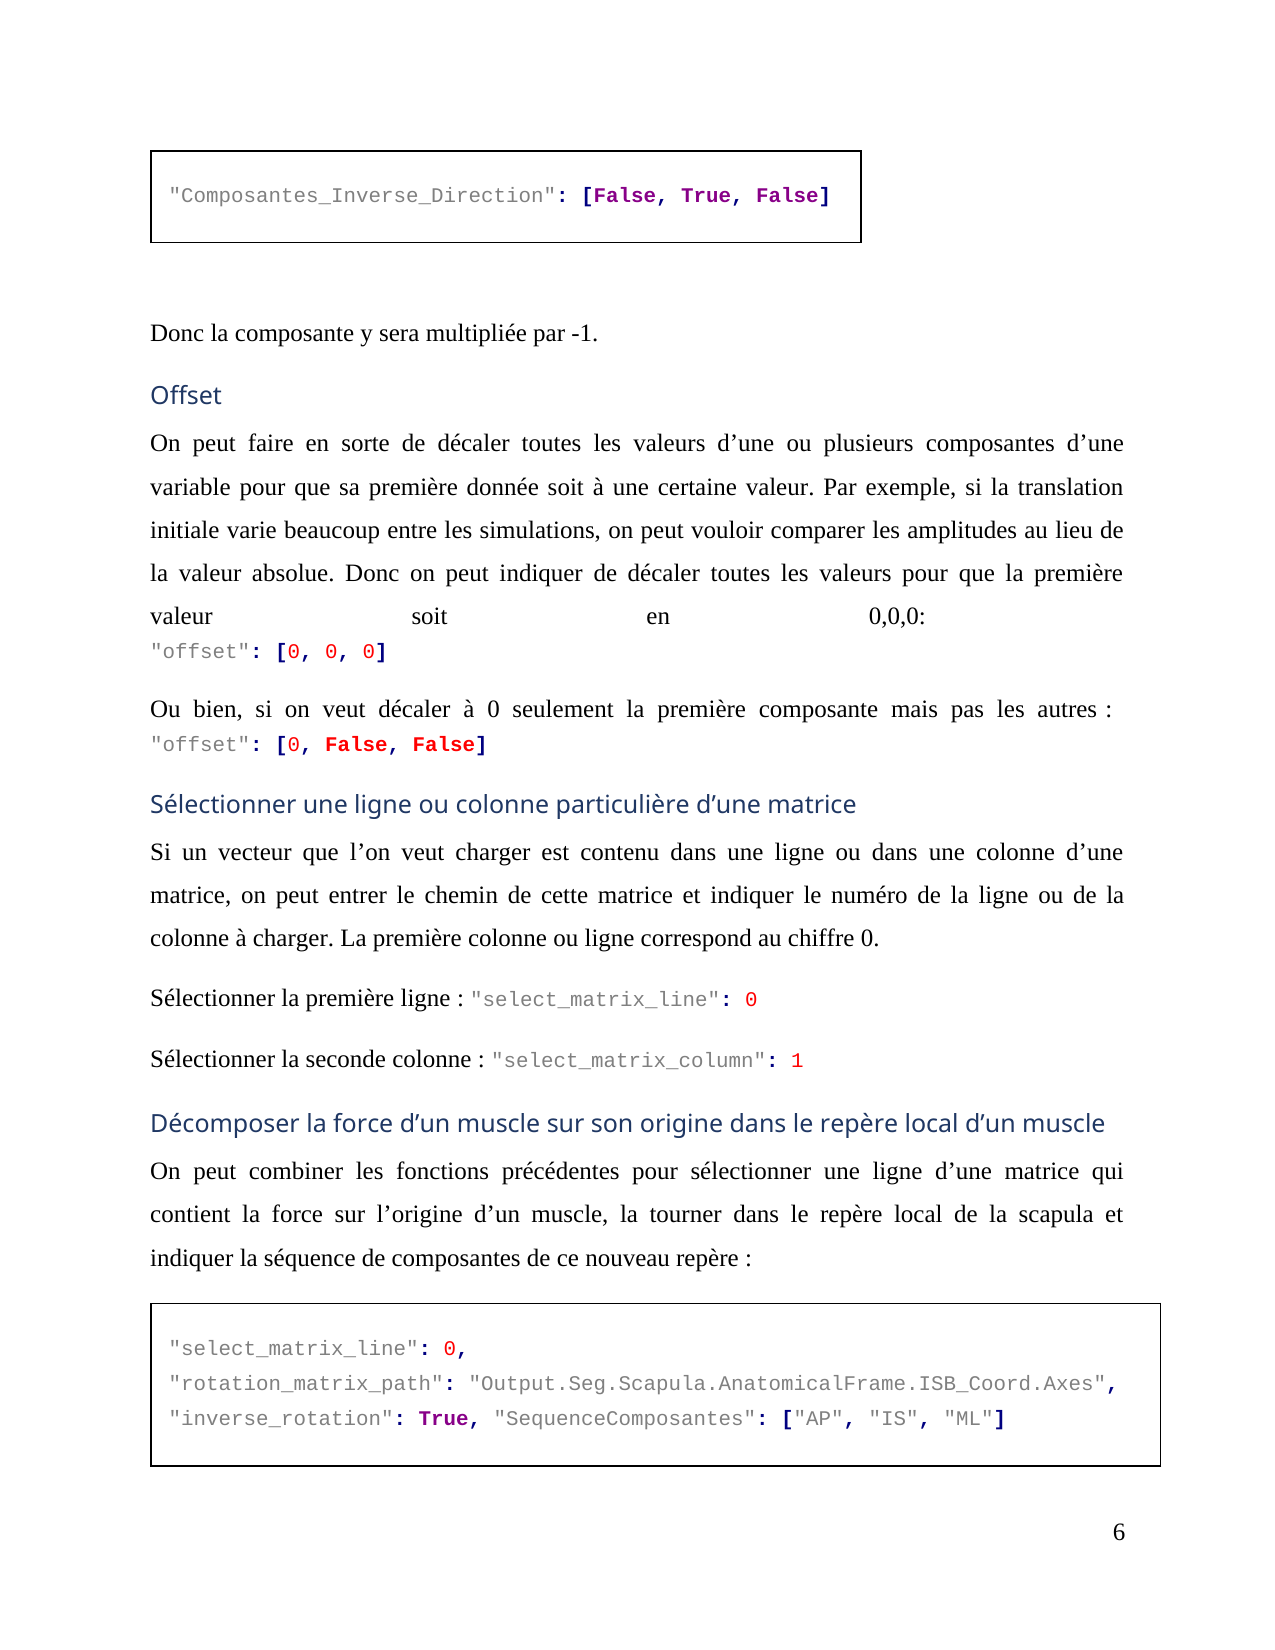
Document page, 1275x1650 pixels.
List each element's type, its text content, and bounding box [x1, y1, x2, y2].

text Si un vecteur que l’on veut charger est contenu dans une ligne ou dans une colonne d’une matrice, on peut entrer le chemin de cette matrice et indiquer le numéro de la ligne ou de la colonne à charger. La première colonne ou ligne correspond au chiffre 0. [150, 837, 1125, 952]
subtitle Offset [150, 377, 1125, 412]
text On peut combiner les fonctions précédentes pour sélectionner une ligne d’une matrice qui contient la force sur l’origine d’un muscle, la tourner dans le repère local de la scapula et indiquer la séquence de composantes de ce nouveau repère : [150, 1156, 1125, 1271]
text On peut faire en sorte de décaler toutes les valeurs d’une ou plusieurs composantes d’une variable pour que sa première donnée soit à une certaine valeur. Par exemple, si la translation initiale varie beaucoup entre les simulations, on peut vouloir comparer les amplitudes au lieu de la valeur absolue. Donc on peut indiquer de décaler toutes les valeurs pour que la première valeur soit en 0,0,0: "offset": [0, 0, 0] [150, 428, 1125, 665]
text Ou bien, si on veut décaler à 0 seulement la première composante mais pas les autres : "offset": [0, False, False] [150, 694, 1125, 758]
text "Composantes_Inverse_Direction": [False, True, False] [152, 168, 860, 225]
text Sélectionner la seconde colonne : "select_matrix_column": 1 [150, 1044, 1125, 1074]
subtitle Sélectionner une ligne ou colonne particulière d’une matrice [150, 786, 1125, 820]
text Sélectionner la première ligne : "select_matrix_line": 0 [150, 983, 1125, 1013]
text "rotation_matrix_path": "Output.Seg.Scapula.AnatomicalFrame.ISB_Coord.Axes", [152, 1356, 1160, 1392]
text "select_matrix_line": 0, [152, 1321, 1160, 1356]
text Donc la composante y sera multipliée par -1. [150, 318, 1125, 346]
subtitle Décomposer la force d’un muscle sur son origine dans le repère local d’un muscle [150, 1105, 1125, 1139]
text "inverse_rotation": True, "SequenceComposantes": ["AP", "IS", "ML"] [152, 1392, 1160, 1449]
